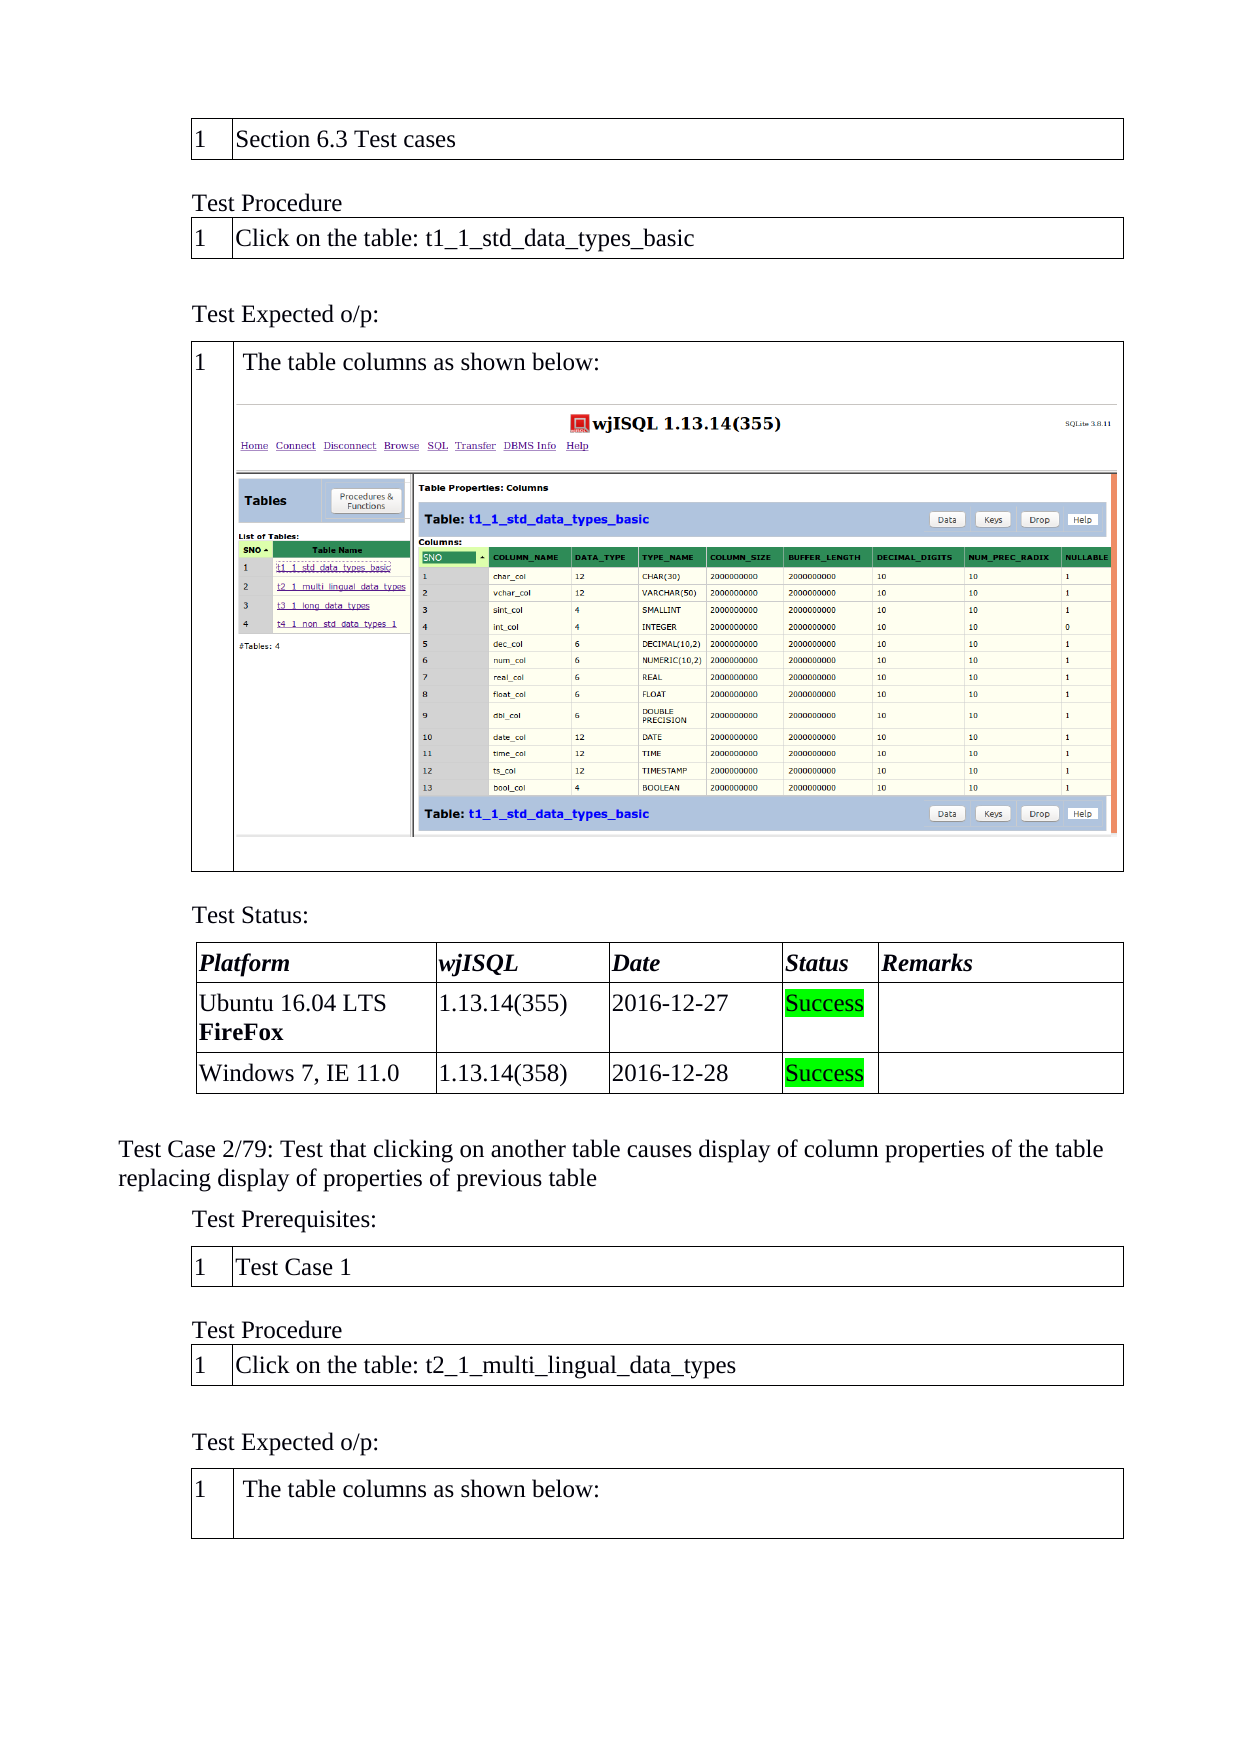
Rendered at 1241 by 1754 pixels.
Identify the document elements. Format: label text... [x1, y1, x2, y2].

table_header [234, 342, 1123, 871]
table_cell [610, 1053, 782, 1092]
text Test Procedure [118, 188, 1122, 217]
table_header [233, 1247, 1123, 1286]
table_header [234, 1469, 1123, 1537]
text Test Procedure [118, 1316, 1122, 1344]
text Test Expected o/p: [118, 299, 1122, 328]
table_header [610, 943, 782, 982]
text Test Prerequisites: [118, 1204, 1122, 1233]
text Test Expected o/p: [118, 1427, 1122, 1456]
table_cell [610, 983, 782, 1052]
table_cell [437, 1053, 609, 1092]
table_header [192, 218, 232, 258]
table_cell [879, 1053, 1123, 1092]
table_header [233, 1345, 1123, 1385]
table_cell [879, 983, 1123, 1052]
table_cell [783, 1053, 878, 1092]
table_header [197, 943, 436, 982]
picture [236, 404, 1117, 837]
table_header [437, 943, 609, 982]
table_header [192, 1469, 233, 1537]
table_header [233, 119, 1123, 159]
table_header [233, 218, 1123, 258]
text Test Case 2/79: Test that clicking on another table causes display of column properties of the table replacing display of properties of previous table [118, 1134, 1122, 1192]
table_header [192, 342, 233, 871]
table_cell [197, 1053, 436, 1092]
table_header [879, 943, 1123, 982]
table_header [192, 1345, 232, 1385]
text Test Status: [118, 900, 1122, 929]
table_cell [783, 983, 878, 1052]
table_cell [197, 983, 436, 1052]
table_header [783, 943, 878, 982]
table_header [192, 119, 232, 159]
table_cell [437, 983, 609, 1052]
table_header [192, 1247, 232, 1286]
